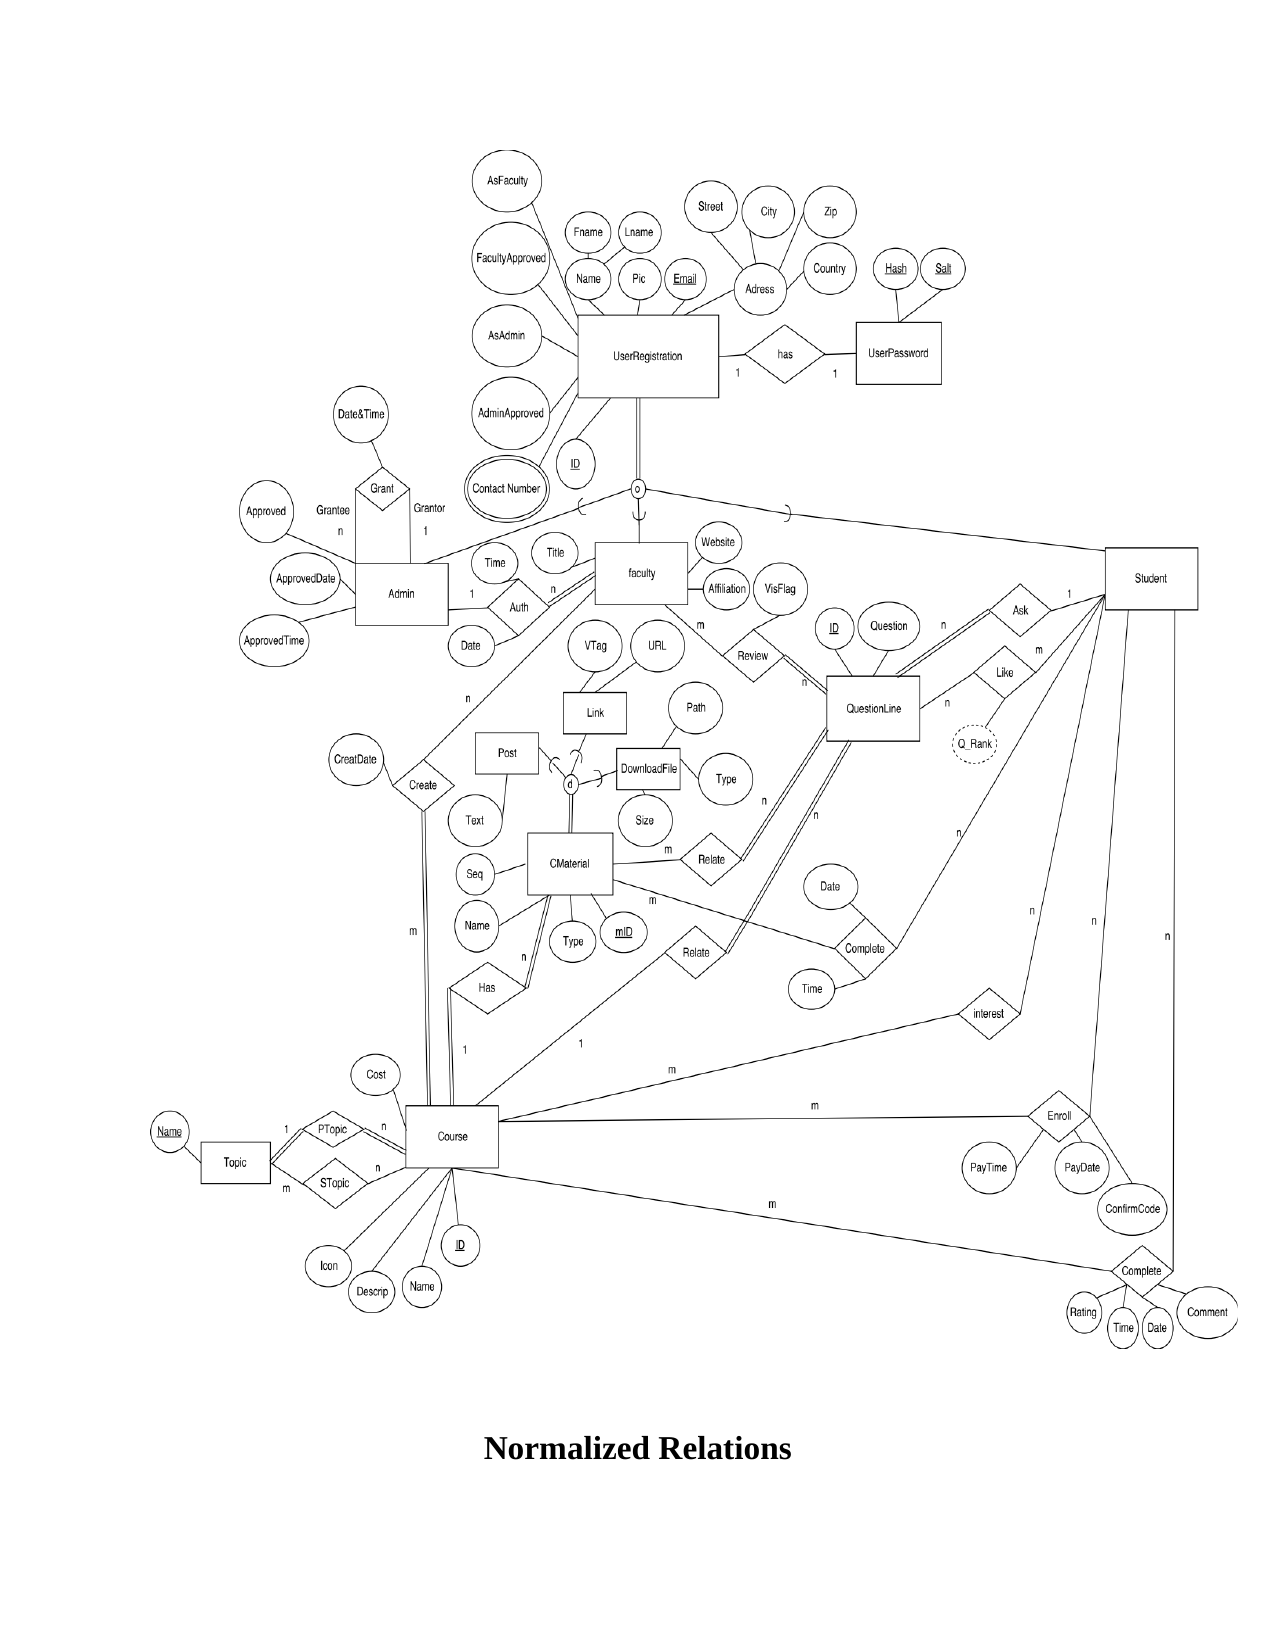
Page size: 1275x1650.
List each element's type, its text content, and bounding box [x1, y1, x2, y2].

text Normalized Relations [150, 1428, 1125, 1467]
